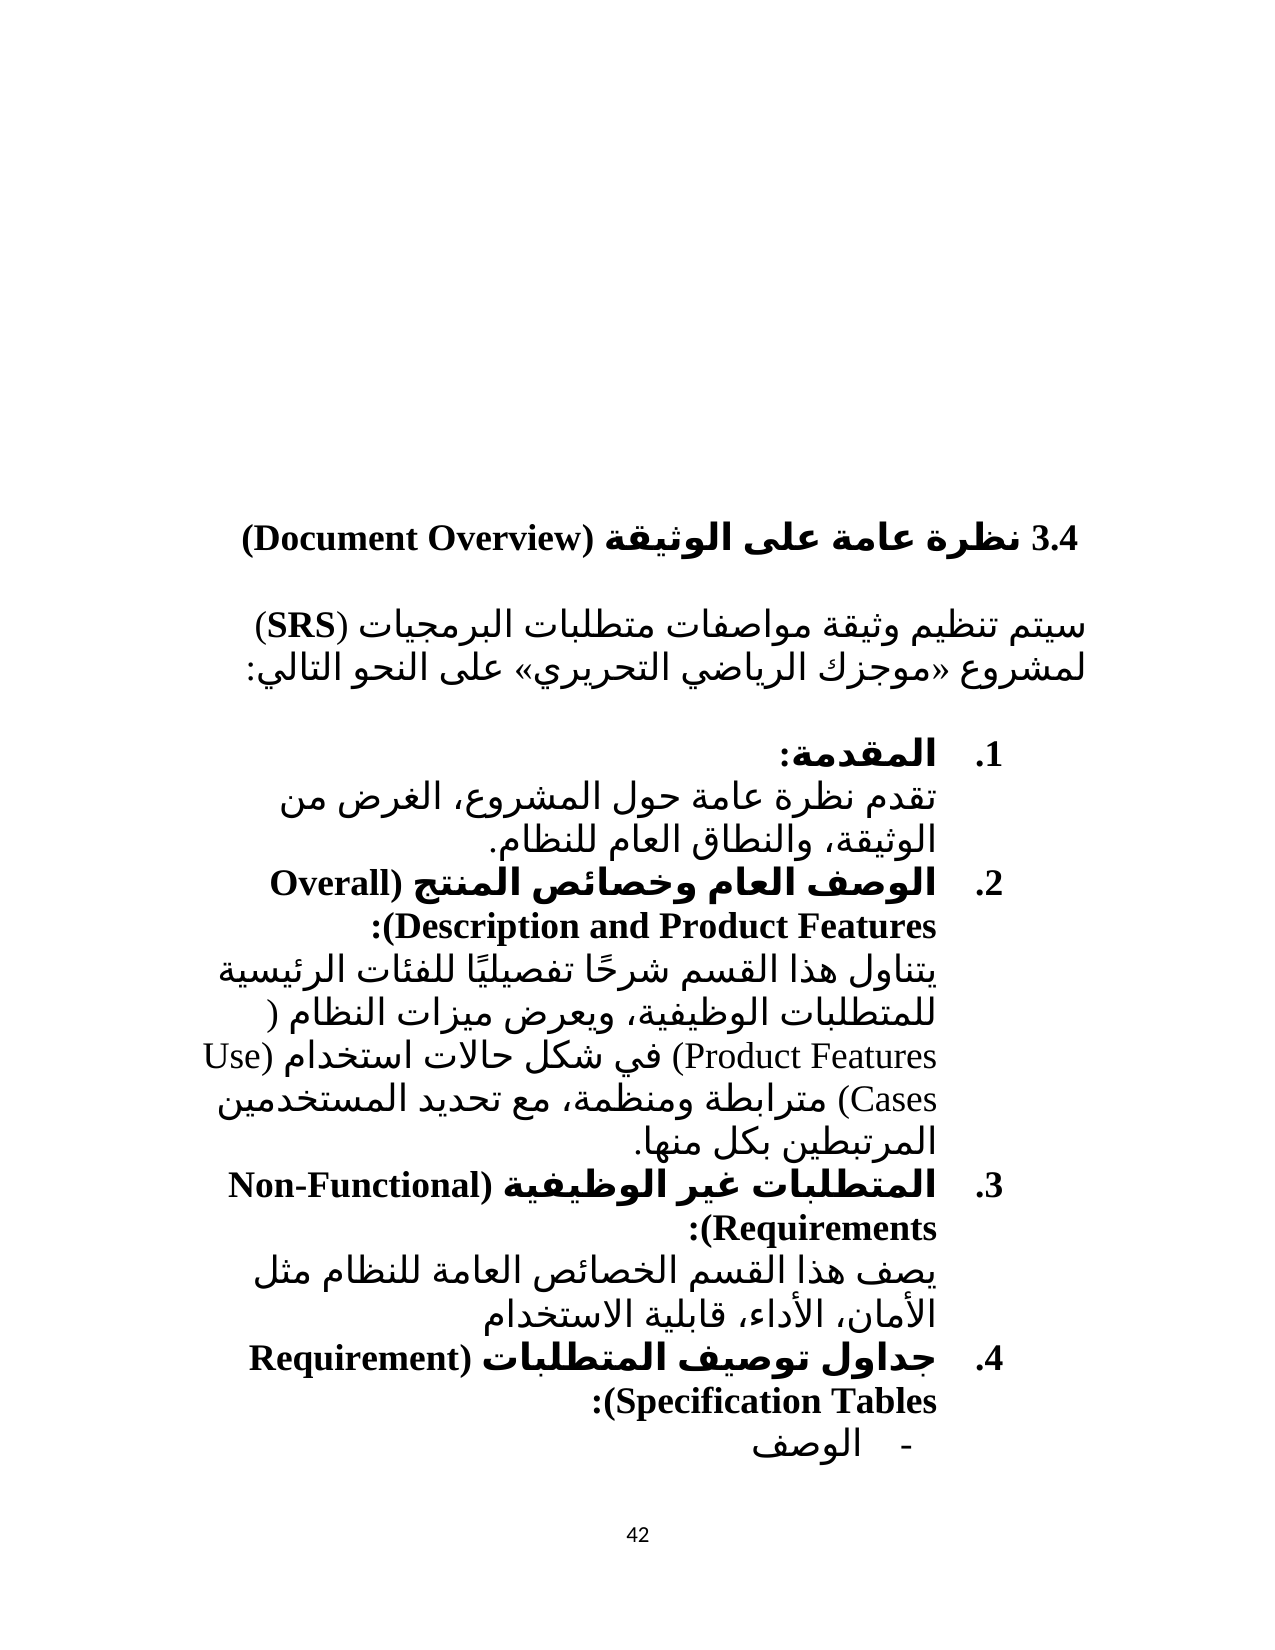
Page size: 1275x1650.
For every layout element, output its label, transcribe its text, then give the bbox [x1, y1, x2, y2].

list المتطلبات غير الوظيفية (Non-Functional Requirements): يصف هذا القسم الخصائص العامة للنظام مثل الأمان، الأداء، قابلية الاستخدام [187, 1163, 975, 1335]
list المقدمة: تقدم نظرة عامة حول المشروع، الغرض من الوثيقة، والنطاق العام للنظام. [187, 731, 975, 861]
text سيتم تنظيم وثيقة مواصفات متطلبات البرمجيات (SRS) لمشروع «موجزك الرياضي التحريري» على النحو التالي: [187, 602, 1087, 688]
list جداول توصيف المتطلبات (Requirement Specification Tables): [187, 1335, 975, 1421]
list الوصف [187, 1421, 900, 1464]
list الوصف العام وخصائص المنتج (Overall Description and Product Features): يتناول هذا القسم شرحًا تفصيليًا للفئات الرئيسية للمتطلبات الوظيفية، ويعرض ميزات النظام (Product Features) في شكل حالات استخدام (Use Cases) مترابطة ومنظمة، مع تحديد المستخدمين المرتبطين بكل منها. [187, 861, 975, 1163]
text 3.4 نظرة عامة على الوثيقة (Document Overview) [187, 516, 1087, 559]
